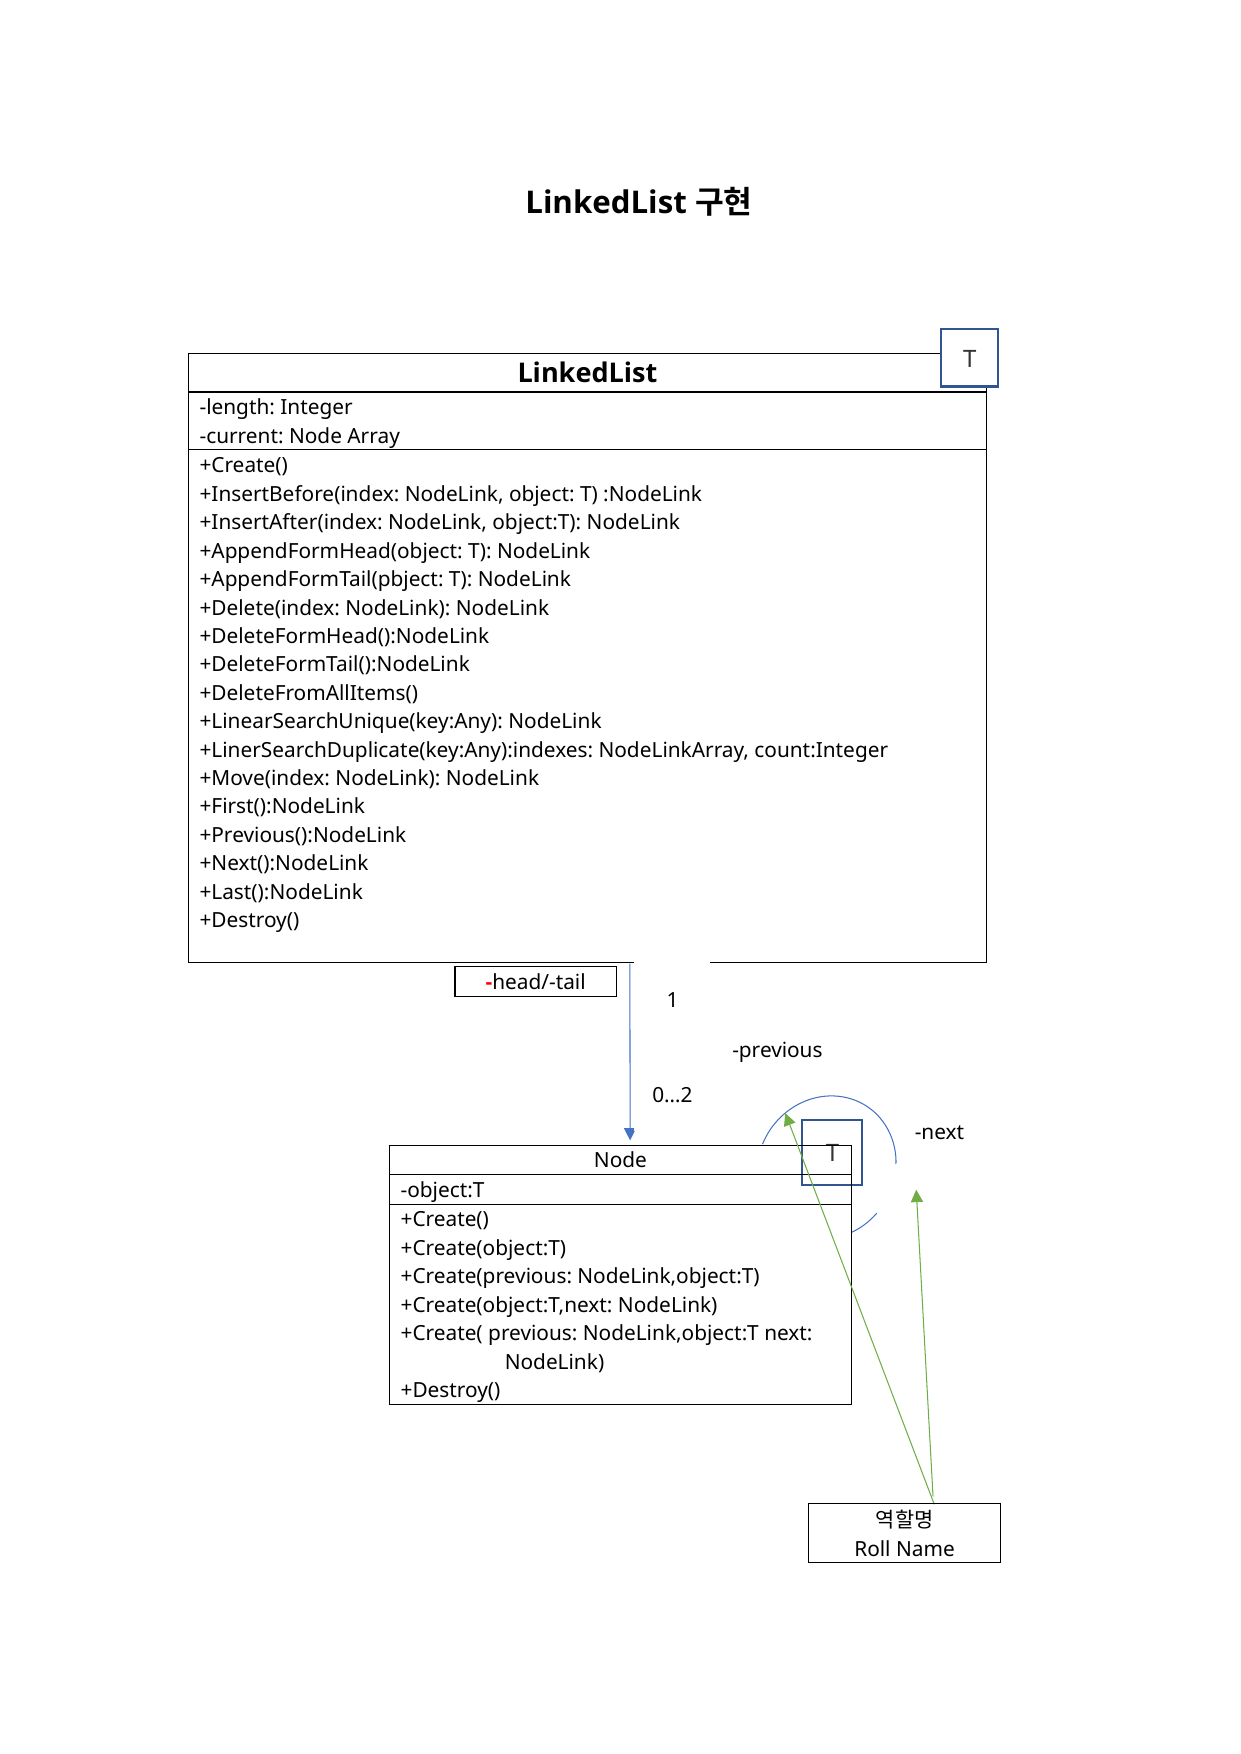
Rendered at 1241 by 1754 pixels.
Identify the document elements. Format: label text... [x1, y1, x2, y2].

list LinkedList 구현 [187, 177, 1090, 223]
table_cell -object:T [390, 1175, 818, 1203]
table_header 역할명 Roll Name [809, 1504, 1000, 1562]
table_header Node [390, 1146, 807, 1174]
table_cell -length: Integer -current: Node Array [189, 393, 986, 449]
table_cell -object:T [810, 1175, 851, 1203]
table_cell +Create() +Create(object:T) +Create(previous: NodeLink,object:T) +Create(object:T,next: NodeLink) +Create( previous: NodeLink,object:T next: NodeLink) +Destroy() [390, 1205, 851, 1404]
table_header LinkedList [189, 354, 986, 391]
table_cell +Create() +InsertBefore(index: NodeLink, object: T) :NodeLink +InsertAfter(index: NodeLink, object:T): NodeLink +AppendFormHead(object: T): NodeLink +AppendFormTail(pbject: T): NodeLink +Delete(index: NodeLink): NodeLink +DeleteFormHead():NodeLink +DeleteFormTail():NodeLink +DeleteFromAllItems() +LinearSearchUnique(key:Any): NodeLink +LinerSearchDuplicate(key:Any):indexes: NodeLinkArray, count:Integer +Move(index: NodeLink): NodeLink +First():NodeLink +Previous():NodeLink +Next():NodeLink +Last():NodeLink +Destroy() [189, 450, 986, 962]
table_header Node [799, 1146, 851, 1174]
table_header -head/-tail [456, 967, 616, 996]
